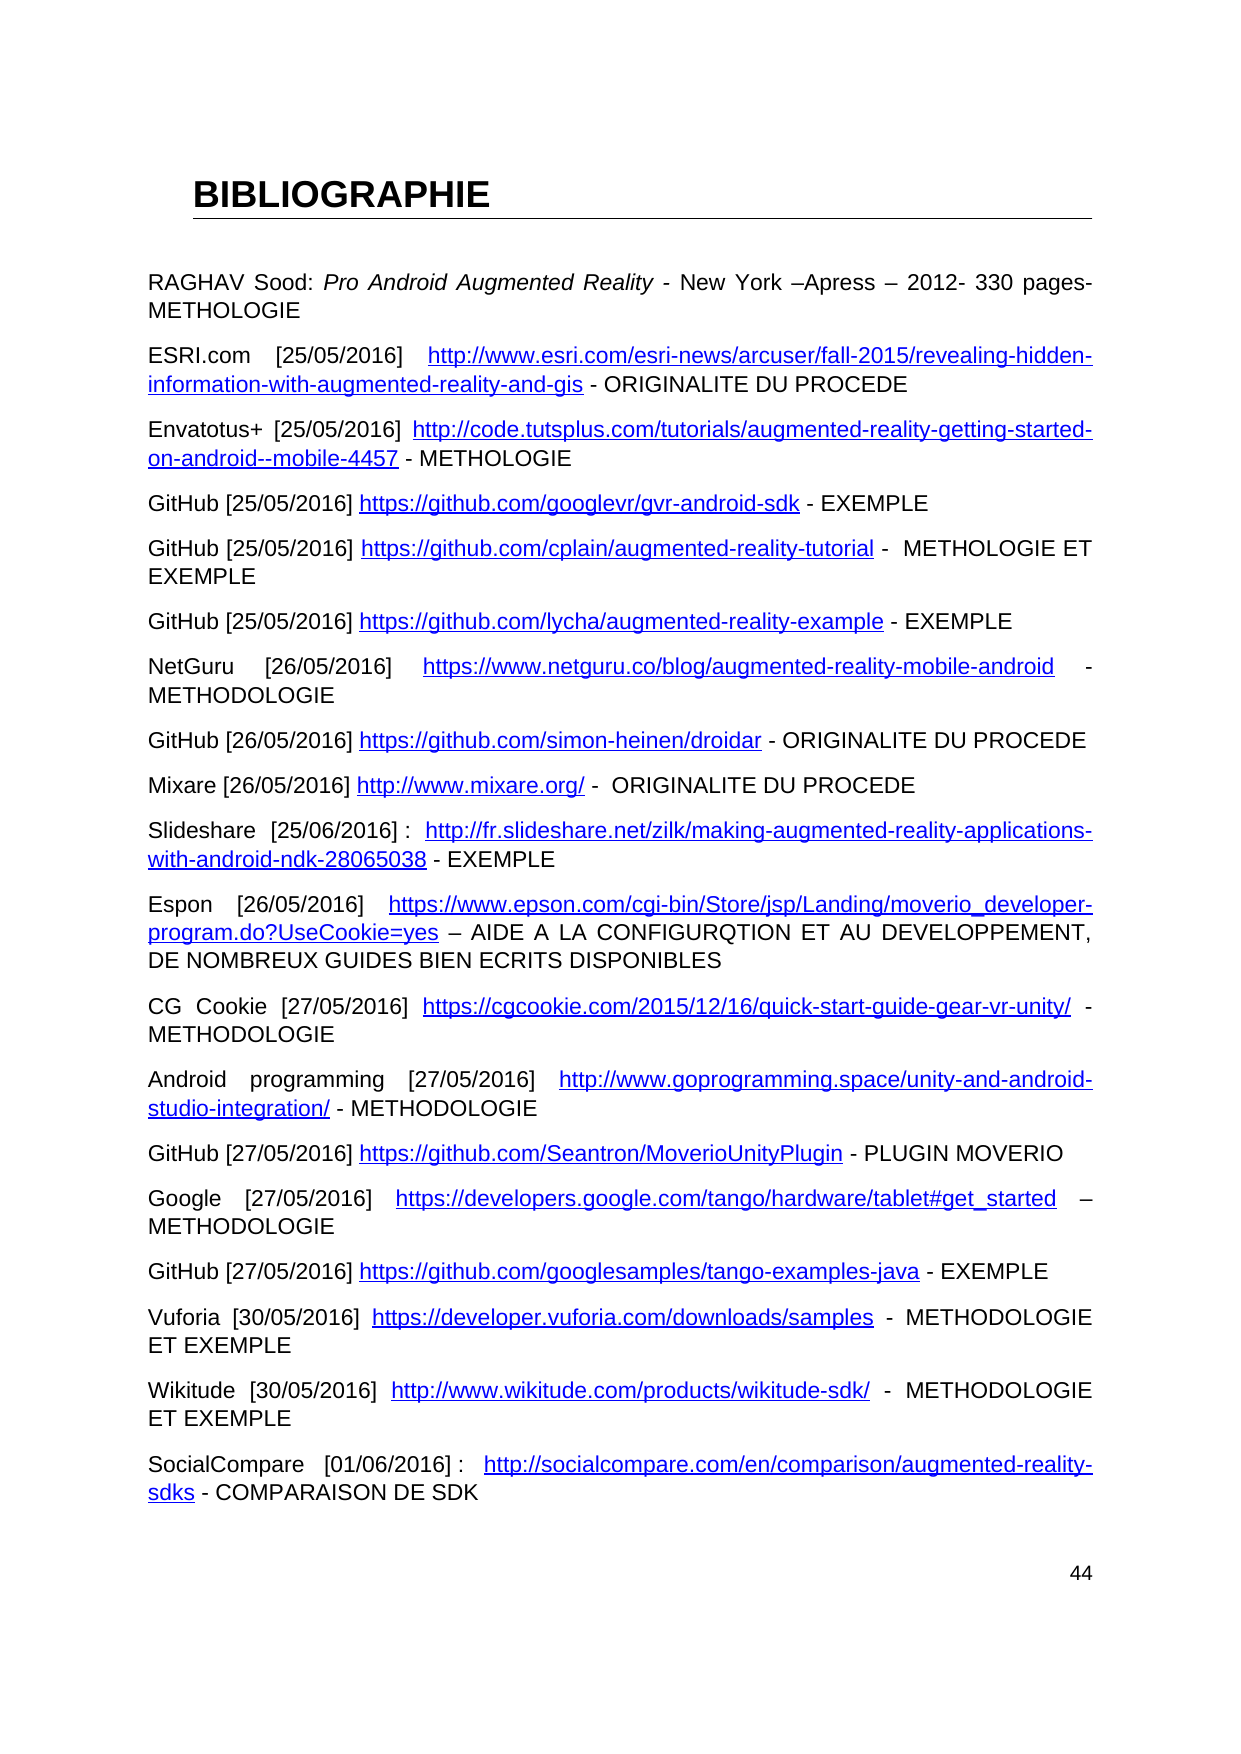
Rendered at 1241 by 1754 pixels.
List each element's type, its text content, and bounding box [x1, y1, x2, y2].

text GitHub [25/05/2016] https://github.com/cplain/augmented-reality-tutorial - METHOLOGIE ET EXEMPLE [148, 535, 1092, 589]
text Mixare [26/05/2016] http://www.mixare.org/ - ORIGINALITE DU PROCEDE [148, 772, 1092, 798]
text Slideshare [25/06/2016] : http://fr.slideshare.net/zilk/making-augmented-reality-applications-with-android-ndk-28065038 - EXEMPLE [148, 817, 1092, 872]
text GitHub [27/05/2016] https://github.com/googlesamples/tango-examples-java - EXEMPLE [148, 1258, 1092, 1285]
text SocialCompare [01/06/2016] : http://socialcompare.com/en/comparison/augmented-reality-sdks - COMPARAISON DE SDK [148, 1451, 1092, 1505]
text GitHub [26/05/2016] https://github.com/simon-heinen/droidar - ORIGINALITE DU PROCEDE [148, 727, 1092, 753]
text GitHub [25/05/2016] https://github.com/googlevr/gvr-android-sdk - EXEMPLE [148, 489, 1092, 516]
text NetGuru [26/05/2016] https://www.netguru.co/blog/augmented-reality-mobile-android - METHODOLOGIE [148, 653, 1092, 708]
text Google [27/05/2016] https://developers.google.com/tango/hardware/tablet#get_started – METHODOLOGIE [148, 1185, 1092, 1239]
text ESRI.com [25/05/2016] http://www.esri.com/esri-news/arcuser/fall-2015/revealing-hidden-information-with-augmented-reality-and-gis - ORIGINALITE DU PROCEDE [148, 342, 1092, 397]
text Espon [26/05/2016] https://www.epson.com/cgi-bin/Store/jsp/Landing/moverio_developer-program.do?UseCookie=yes – AIDE A LA CONFIGURQTION ET AU DEVELOPPEMENT, DE NOMBREUX GUIDES BIEN ECRITS DISPONIBLES [148, 891, 1092, 974]
text CG Cookie [27/05/2016] https://cgcookie.com/2015/12/16/quick-start-guide-gear-vr-unity/ - METHODOLOGIE [148, 993, 1092, 1047]
text RAGHAV Sood: Pro Android Augmented Reality - New York –Apress – 2012- 330 pages- METHOLOGIE [148, 269, 1092, 324]
text Wikitude [30/05/2016] http://www.wikitude.com/products/wikitude-sdk/ - METHODOLOGIE ET EXEMPLE [148, 1377, 1092, 1432]
text GitHub [27/05/2016] https://github.com/Seantron/MoverioUnityPlugin - PLUGIN MOVERIO [148, 1140, 1092, 1166]
text Android programming [27/05/2016] http://www.goprogramming.space/unity-and-android-studio-integration/ - METHODOLOGIE [148, 1066, 1092, 1121]
text Envatotus+ [25/05/2016] http://code.tutsplus.com/tutorials/augmented-reality-getting-started-on-android--mobile-4457 - METHOLOGIE [148, 416, 1092, 471]
subtitle Bibliographie [193, 173, 1092, 218]
text Vuforia [30/05/2016] https://developer.vuforia.com/downloads/samples - METHODOLOGIE ET EXEMPLE [148, 1303, 1092, 1358]
text GitHub [25/05/2016] https://github.com/lycha/augmented-reality-example - EXEMPLE [148, 608, 1092, 634]
